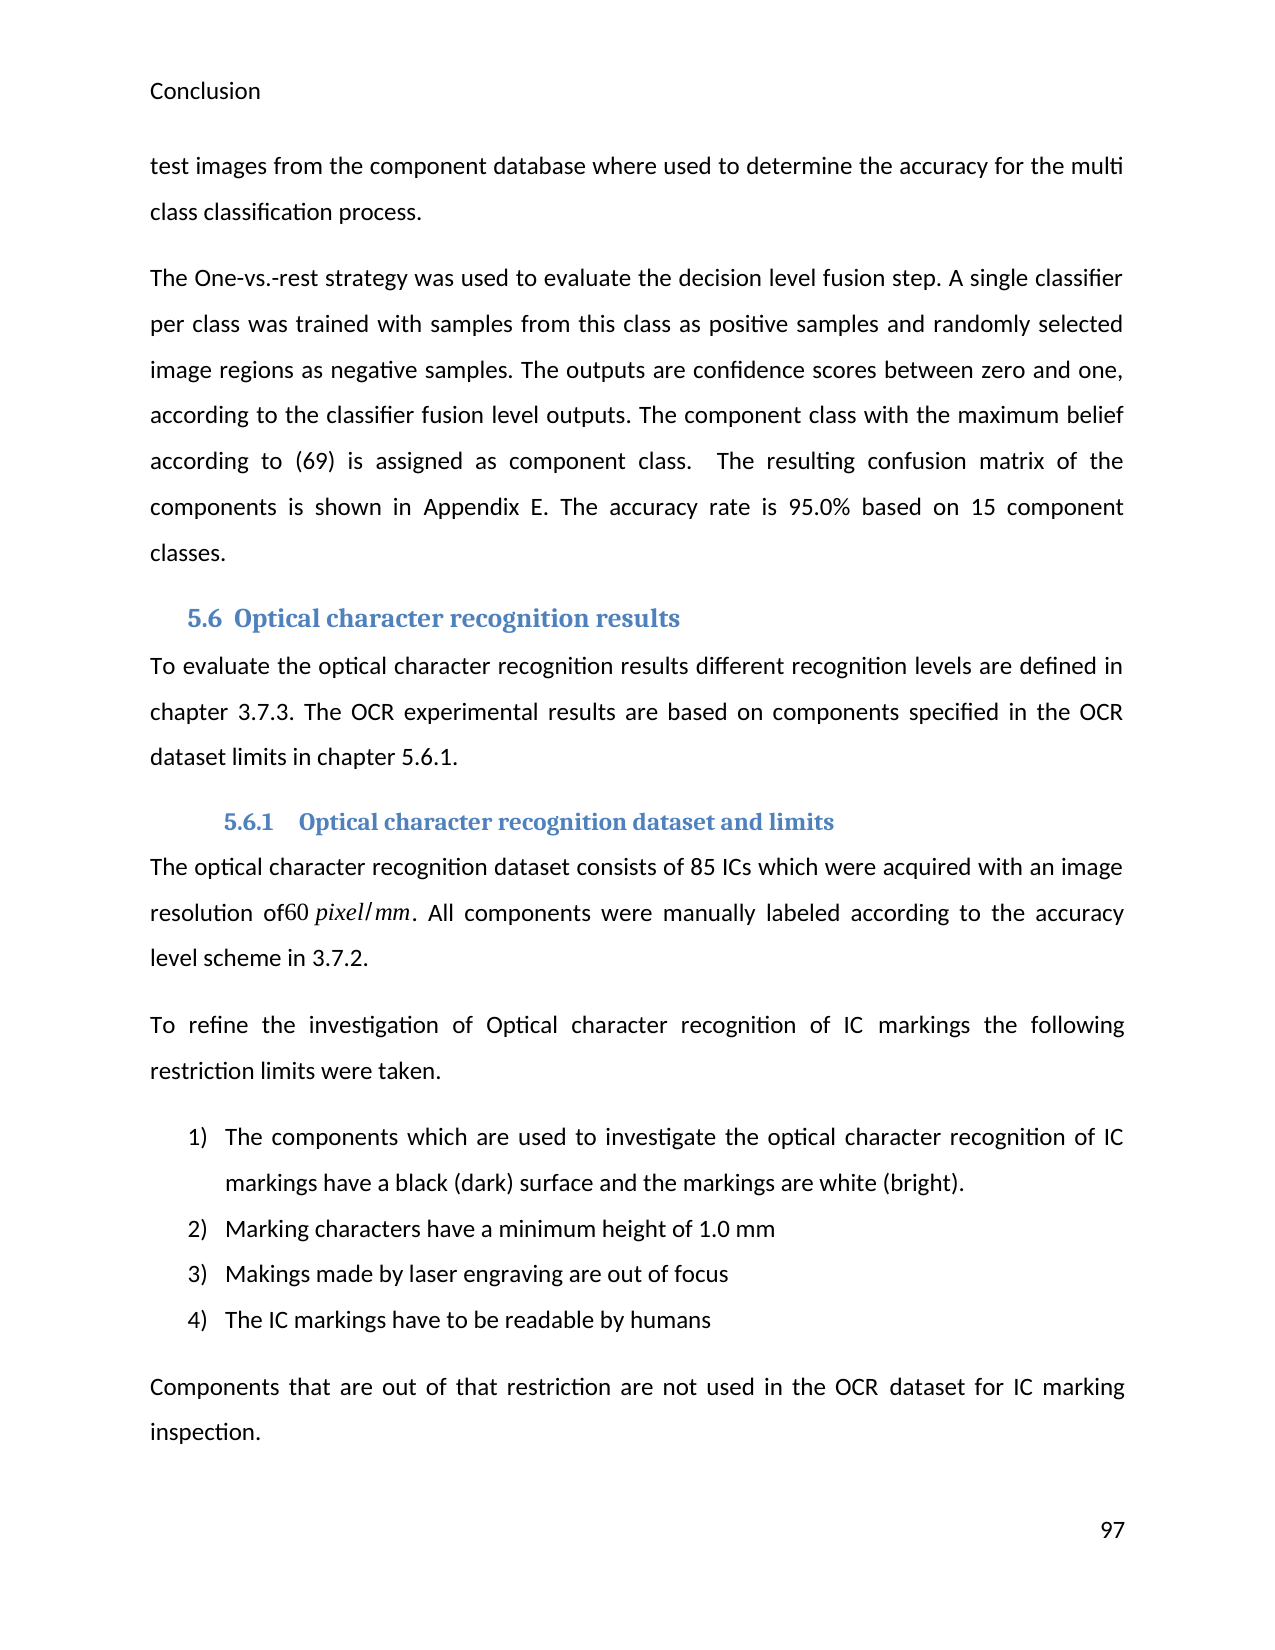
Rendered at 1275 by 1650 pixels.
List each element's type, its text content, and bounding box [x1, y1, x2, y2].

text The optical character recognition dataset consists of 85 ICs which were acquired with an image resolution of. All components were manually labeled according to the accuracy level scheme in 3.7.2. [150, 851, 1125, 973]
text To refine the investigation of Optical character recognition of IC markings the following restriction limits were taken. [150, 1009, 1125, 1085]
text To evaluate the optical character recognition results different recognition levels are defined in chapter 3.7.3. The OCR experimental results are based on components specified in the OCR dataset limits in chapter 5.6.1. [150, 650, 1125, 772]
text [150, 150, 1125, 226]
text Components that are out of that restriction are not used in the OCR dataset for IC marking inspection. [150, 1371, 1125, 1447]
list The IC markings have to be readable by humans [187, 1304, 1125, 1335]
list Makings made by laser engraving are out of focus [187, 1258, 1125, 1289]
list The components which are used to investigate the optical character recognition of IC markings have a black (dark) surface and the markings are white (bright). [187, 1121, 1125, 1198]
text The One-vs.-rest strategy was used to evaluate the decision level fusion step. A single classifier per class was trained with samples from this class as positive samples and randomly selected image regions as negative samples. The outputs are confidence scores between zero and one, according to the classifier fusion level outputs. The component class with the maximum belief according to (69) is assigned as component class. The resulting confusion matrix of the components is shown in Appendix E. The accuracy rate is 95.0% based on 15 component classes. [150, 262, 1125, 567]
list Marking characters have a minimum height of 1.0 mm [187, 1213, 1125, 1243]
subtitle Optical character recognition dataset and limits [224, 808, 1125, 837]
subtitle Optical character recognition results [187, 603, 1125, 634]
